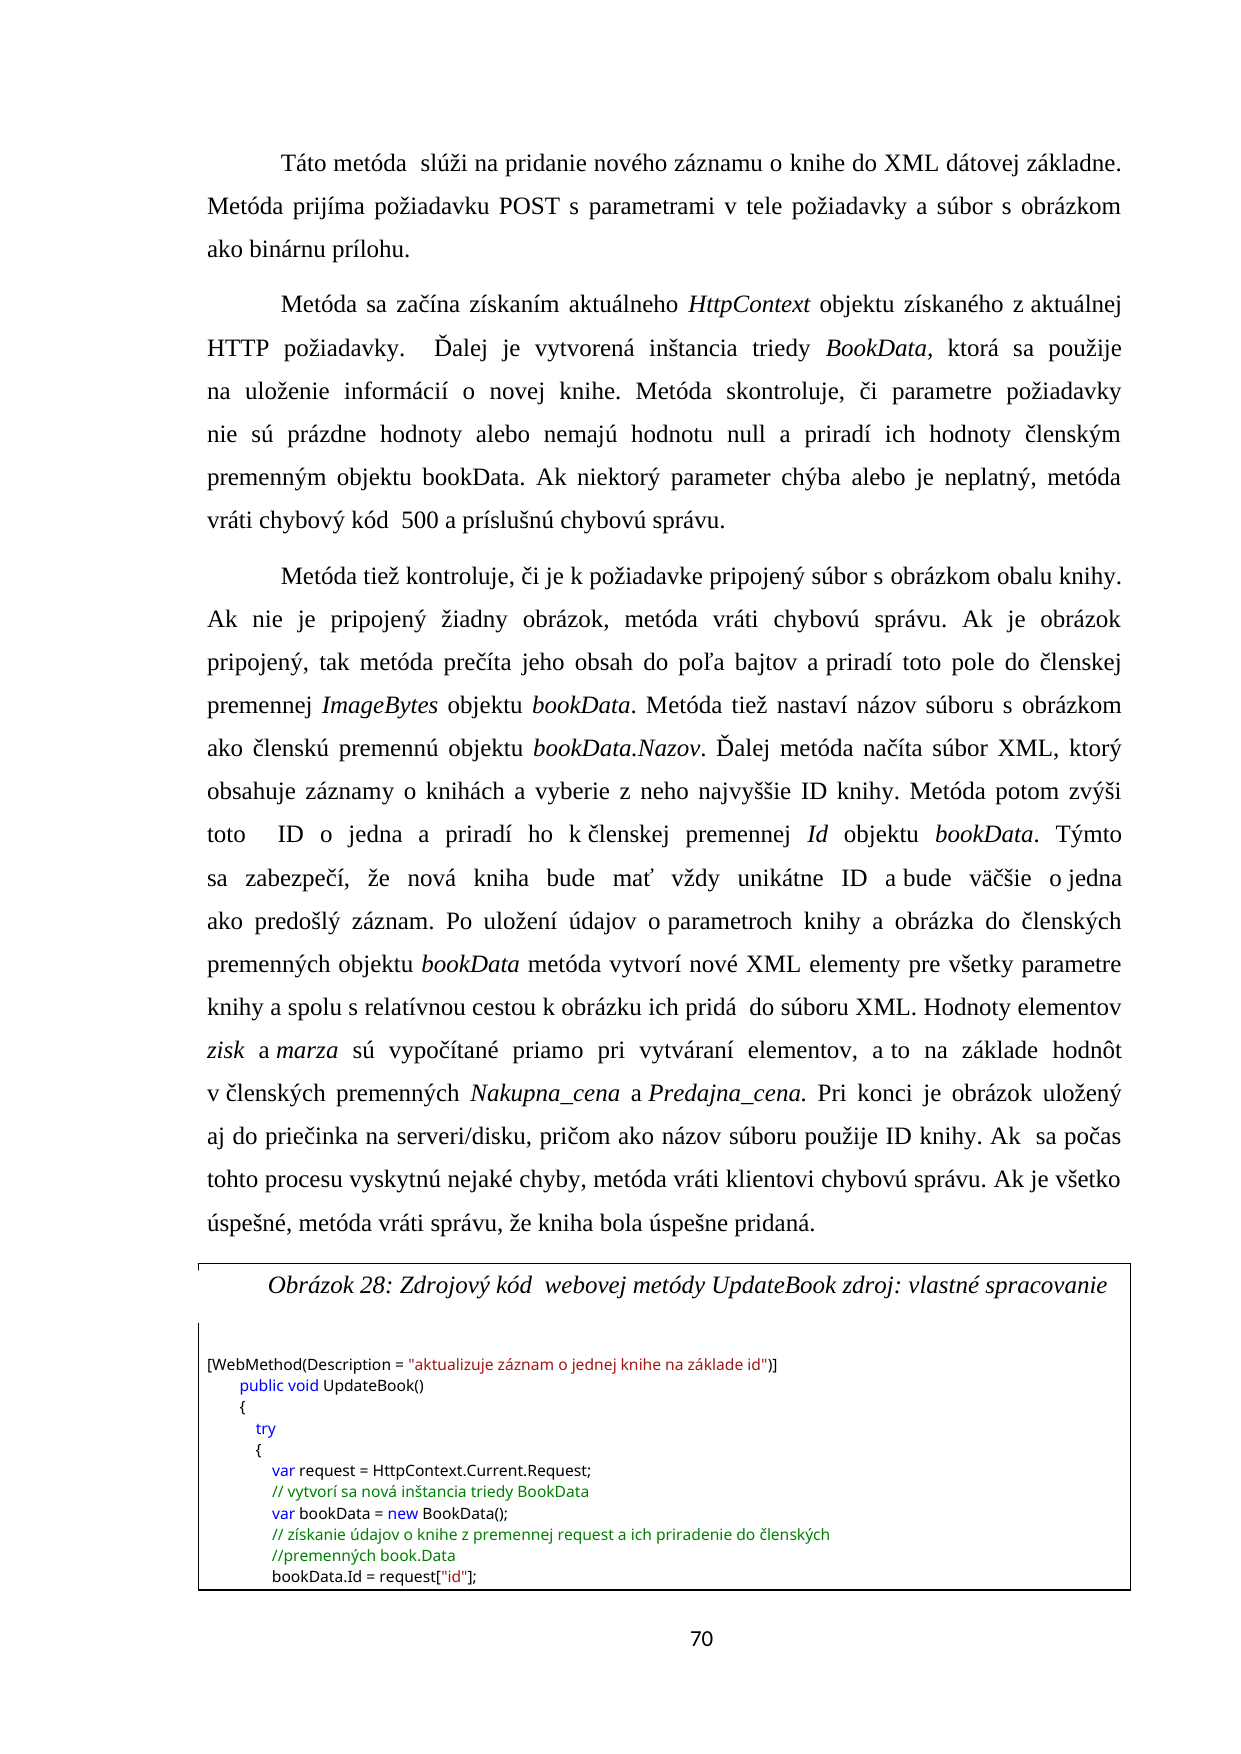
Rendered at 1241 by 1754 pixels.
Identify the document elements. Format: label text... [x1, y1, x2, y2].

text Táto metóda slúži na pridanie nového záznamu o knihe do XML dátovej základne. Metóda prijíma požiadavku POST s parametrami v tele požiadavky a súbor s obrázkom ako binárnu prílohu. [207, 148, 1122, 263]
text Metóda sa začína získaním aktuálneho HttpContext objektu získaného z aktuálnej HTTP požiadavky. Ďalej je vytvorená inštancia triedy BookData, ktorá sa použije na uloženie informácií o novej knihe. Metóda skontroluje, či parametre požiadavky nie sú prázdne hodnoty alebo nemajú hodnotu null a priradí ich hodnoty členským premenným objektu bookData. Ak niektorý parameter chýba alebo je neplatný, metóda vráti chybový kód 500 a príslušnú chybovú správu. [207, 289, 1122, 534]
text // vytvorí sa nová inštancia triedy BookData [207, 1481, 1122, 1502]
text var bookData = new BookData(); [207, 1502, 1122, 1524]
text public void UpdateBook() [207, 1375, 1122, 1396]
text { [207, 1439, 1122, 1460]
text Metóda tiež kontroluje, či je k požiadavke pripojený súbor s obrázkom obalu knihy. Ak nie je pripojený žiadny obrázok, metóda vráti chybovú správu. Ak je obrázok pripojený, tak metóda prečíta jeho obsah do poľa bajtov a priradí toto pole do členskej premennej ImageBytes objektu bookData. Metóda tiež nastaví názov súboru s obrázkom ako členskú premennú objektu bookData.Nazov. Ďalej metóda načíta súbor XML, ktorý obsahuje záznamy o knihách a vyberie z neho najvyššie ID knihy. Metóda potom zvýši toto ID o jedna a priradí ho k členskej premennej Id objektu bookData. Týmto sa zabezpečí, že nová kniha bude mať vždy unikátne ID a bude väčšie o jedna ako predošlý záznam. Po uložení údajov o parametroch knihy a obrázka do členských premenných objektu bookData metóda vytvorí nové XML elementy pre všetky parametre knihy a spolu s relatívnou cestou k obrázku ich pridá do súboru XML. Hodnoty elementov zisk a marza sú vypočítané priamo pri vytváraní elementov, a to na základe hodnôt v členských premenných Nakupna_cena a Predajna_cena. Pri konci je obrázok uložený aj do priečinka na serveri/disku, pričom ako názov súboru použije ID knihy. Ak sa počas tohto procesu vyskytnú nejaké chyby, metóda vráti klientovi chybovú správu. Ak je všetko úspešné, metóda vráti správu, že kniha bola úspešne pridaná. [207, 561, 1122, 1236]
text // získanie údajov o knihe z premennej request a ich priradenie do členských [207, 1524, 1122, 1545]
text var request = HttpContext.Current.Request; [207, 1460, 1122, 1481]
text try [207, 1417, 1122, 1439]
text bookData.Id = request["id"]; [199, 1563, 1130, 1589]
text [WebMethod(Description = "aktualizuje záznam o jednej knihe na základe id")] [199, 1264, 1130, 1375]
text //premenných book.Data [207, 1545, 1122, 1563]
text { [207, 1396, 1122, 1417]
